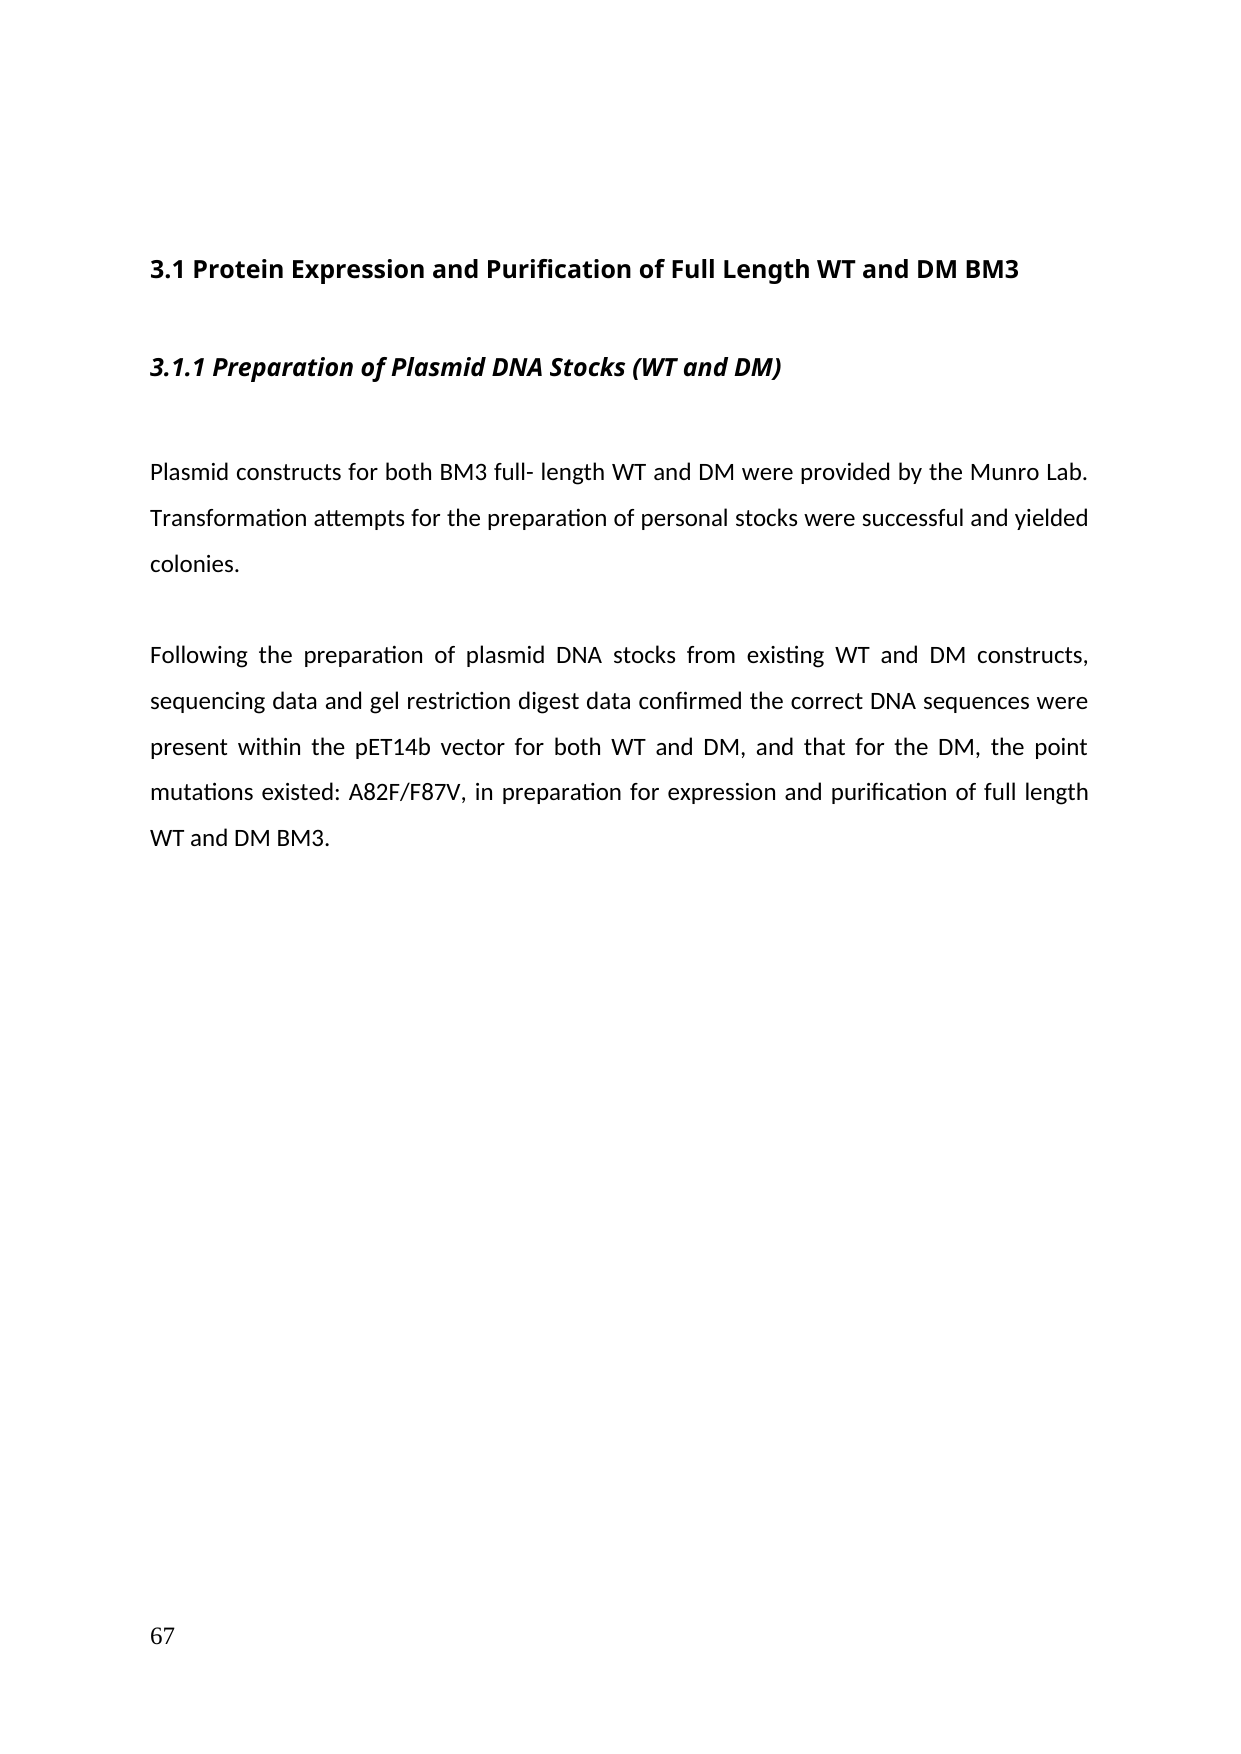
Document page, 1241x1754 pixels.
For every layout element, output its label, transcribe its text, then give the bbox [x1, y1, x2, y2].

subtitle 3.1 Protein Expression and Purification of Full Length WT and DM BM3 [150, 252, 1090, 286]
text Following the preparation of plasmid DNA stocks from existing WT and DM constructs, sequencing data and gel restriction digest data confirmed the correct DNA sequences were present within the pET14b vector for both WT and DM, and that for the DM, the point mutations existed: A82F/F87V, in preparation for expression and purification of full length WT and DM BM3. [150, 639, 1090, 853]
subtitle 3.1.1 Preparation of Plasmid DNA Stocks (WT and DM) [150, 350, 1090, 384]
text Plasmid constructs for both BM3 full- length WT and DM were provided by the Munro Lab. Transformation attempts for the preparation of personal stocks were successful and yielded colonies. [150, 456, 1090, 578]
